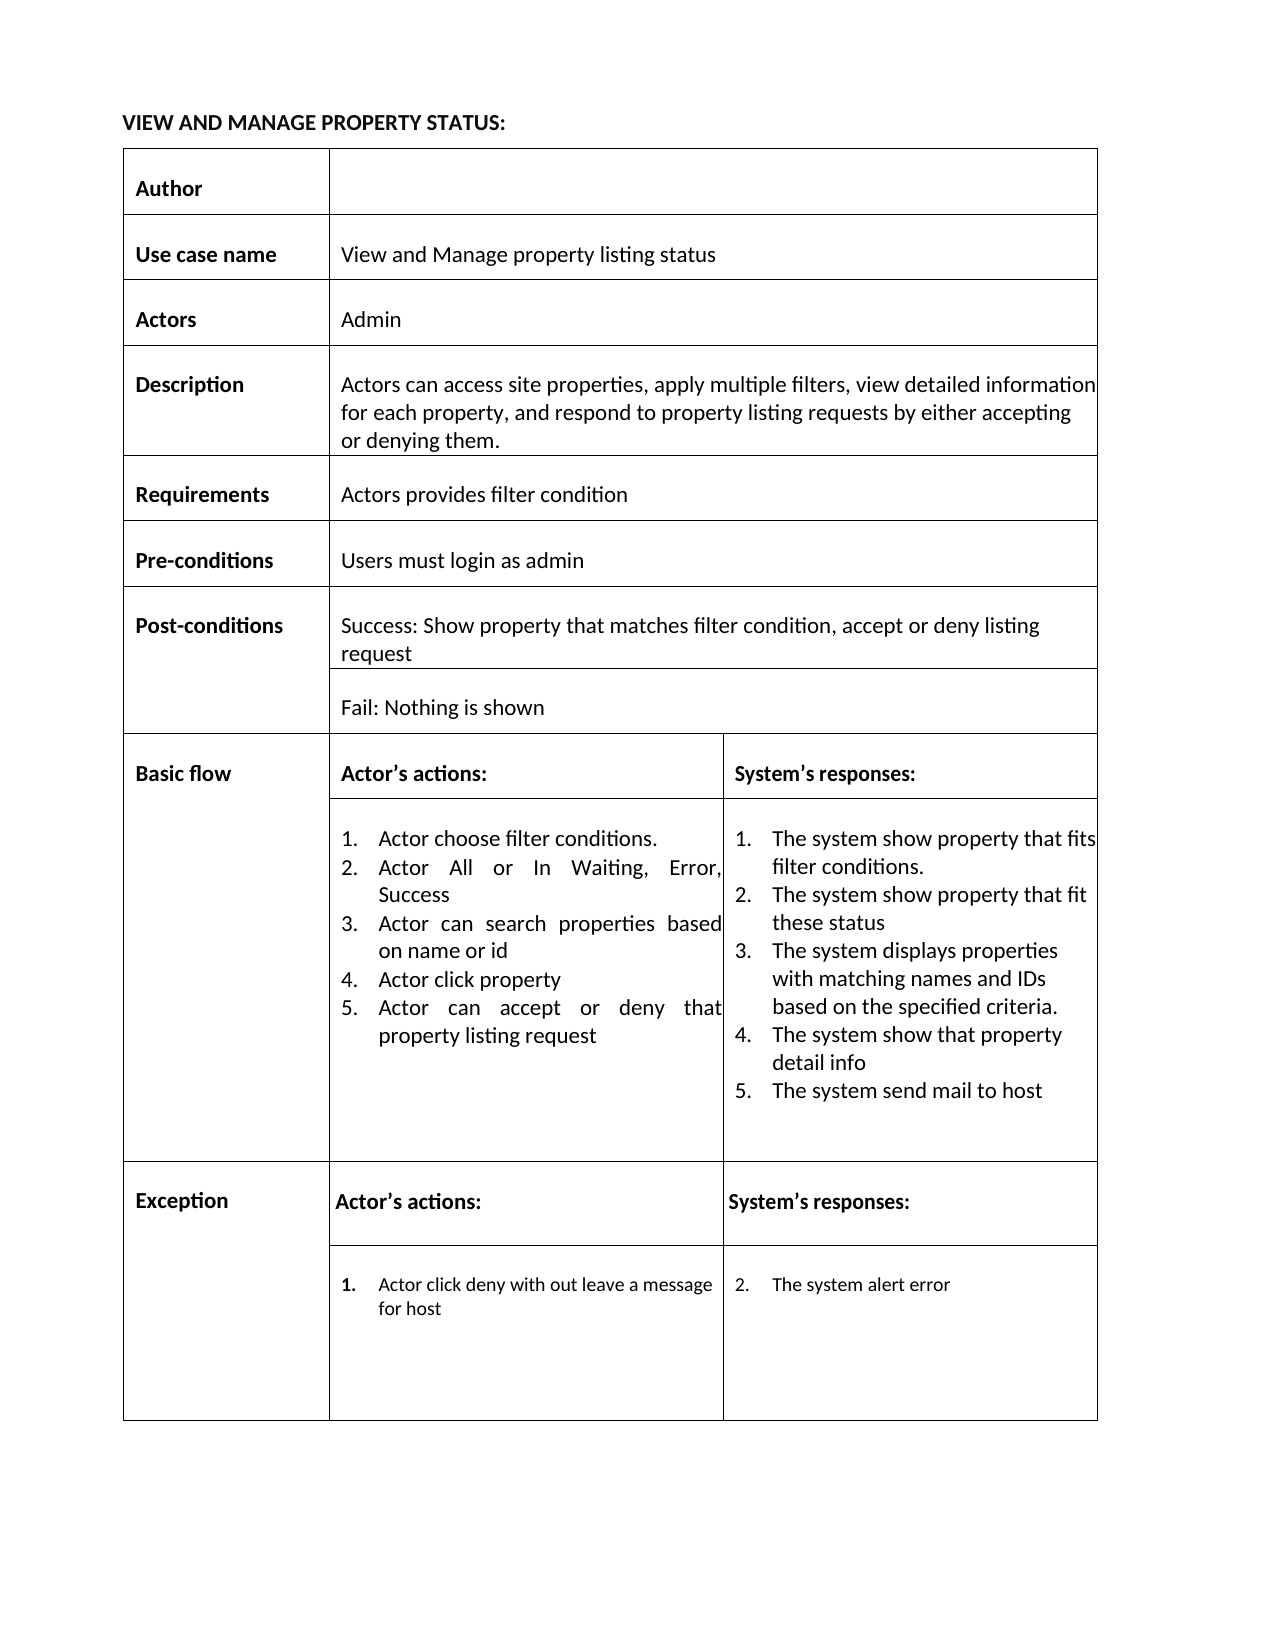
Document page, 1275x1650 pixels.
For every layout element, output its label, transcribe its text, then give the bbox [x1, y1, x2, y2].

table_cell Success: Show property that matches filter condition, accept or deny listing request [330, 587, 1097, 667]
table_cell Description [124, 346, 329, 454]
table_cell Basic flow [124, 734, 329, 1161]
text VIEW AND MANAGE PROPERTY STATUS: [122, 108, 1264, 136]
table_cell Actors provides filter condition [330, 456, 1097, 520]
table_cell Actor choose filter conditions. Actor All or In Waiting, Error, Success Actor can search properties based on name or id Actor click property Actor can accept or deny that property listing request [330, 799, 723, 1161]
table_cell Pre-conditions [124, 521, 329, 586]
table_cell Requirements [124, 456, 329, 520]
table_cell Actor click deny with out leave a message for host [330, 1246, 723, 1420]
table_cell Use case name [124, 215, 329, 279]
table_cell Actors can access site properties, apply multiple filters, view detailed information for each property, and respond to property listing requests by either accepting or denying them. [330, 346, 1097, 454]
table_cell Users must login as admin [330, 521, 1097, 586]
table_header [330, 149, 1097, 214]
table_cell The system alert error [724, 1246, 1097, 1420]
table_cell The system show property that fits filter conditions. The system show property that fit these status The system displays properties with matching names and IDs based on the specified criteria. The system show that property detail info The system send mail to host [724, 799, 1097, 1161]
table_cell View and Manage property listing status [330, 215, 1097, 279]
table_cell System’s responses: [724, 734, 1097, 798]
table_cell Actor’s actions: [330, 1162, 723, 1245]
table_cell Fail: Nothing is shown [330, 669, 1097, 733]
table_cell Exception [124, 1162, 329, 1420]
table_cell Actors [124, 280, 329, 344]
table_cell System’s responses: [724, 1162, 1097, 1245]
table_cell Post-conditions [124, 587, 329, 733]
table_cell Actor’s actions: [330, 734, 723, 798]
table_header Author [124, 149, 329, 214]
table_cell Admin [330, 280, 1097, 344]
